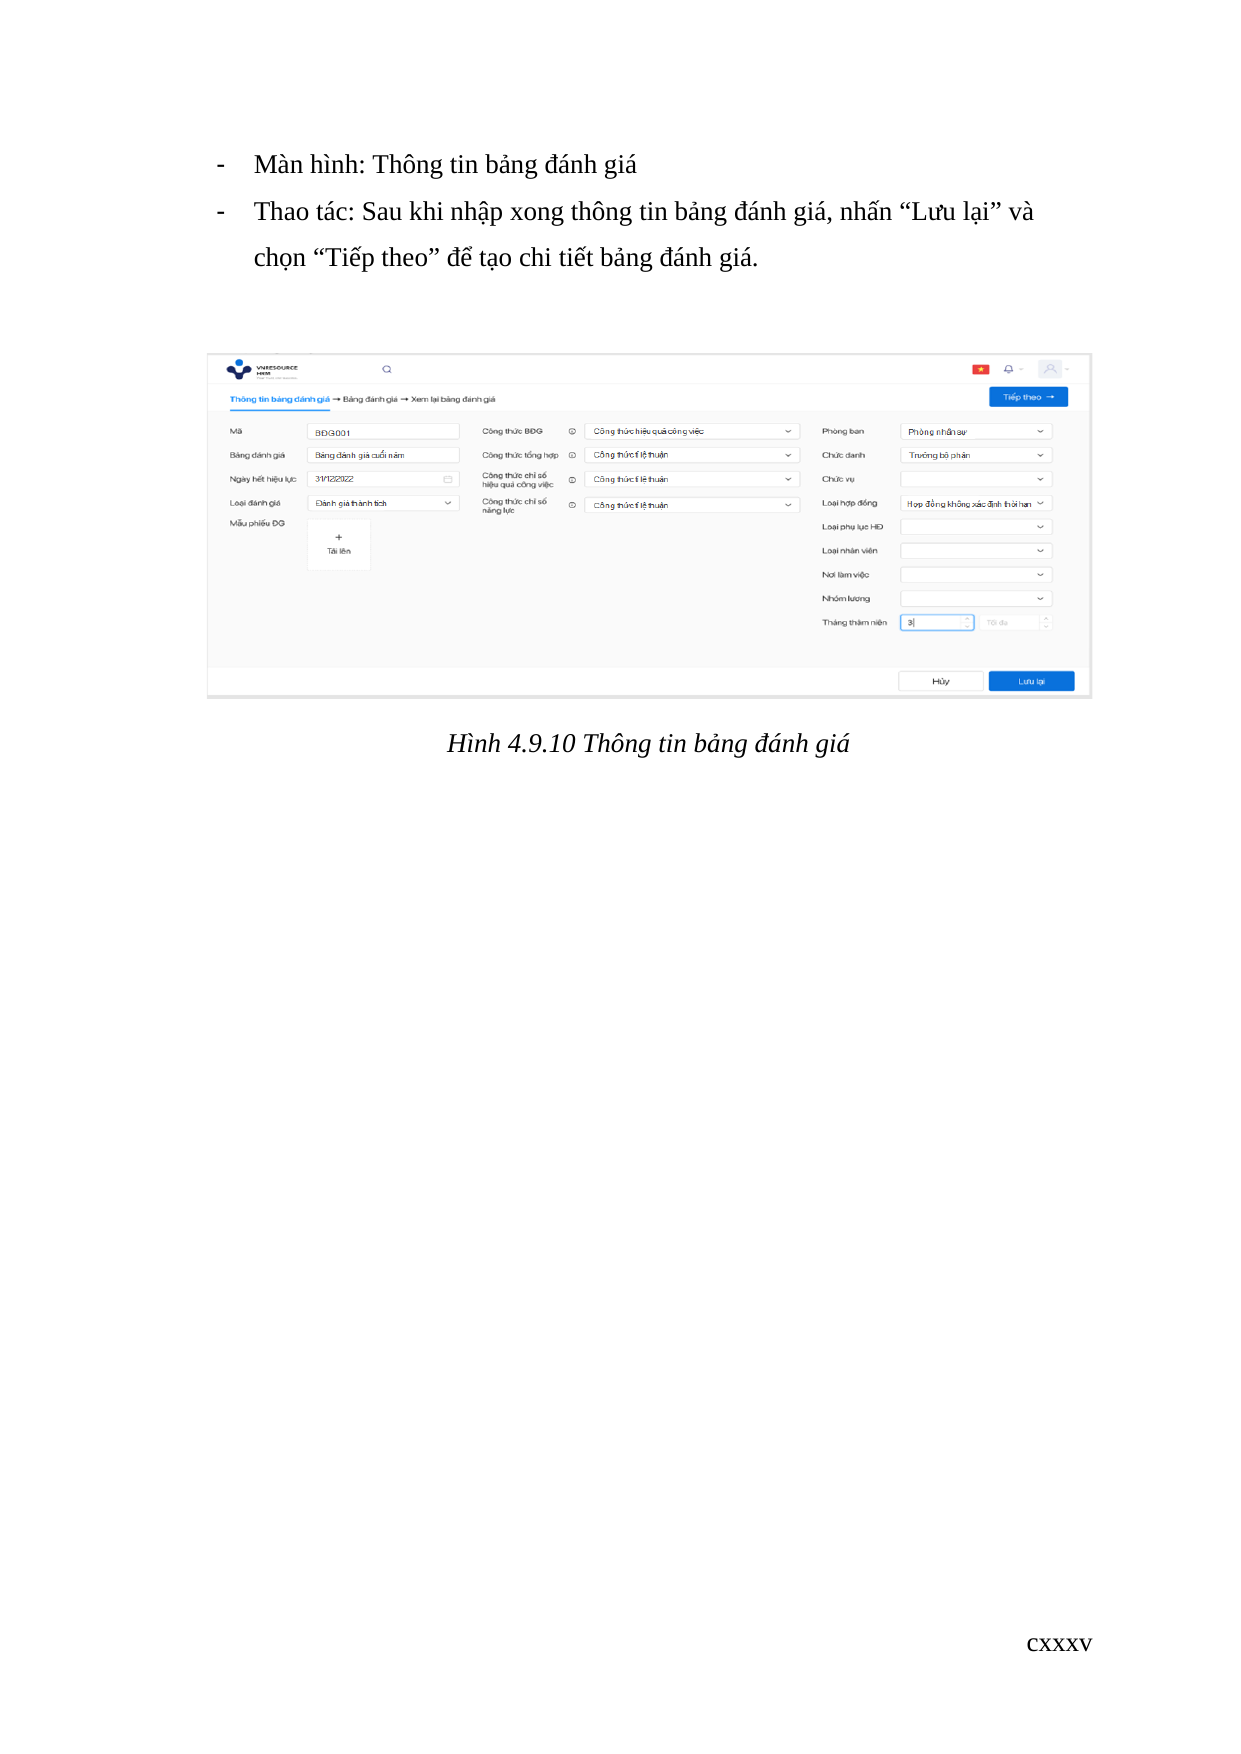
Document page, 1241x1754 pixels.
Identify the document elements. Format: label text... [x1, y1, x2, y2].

list Màn hình: Thông tin bảng đánh giá [216, 148, 1092, 179]
picture [206, 353, 1093, 699]
list Thao tác: Sau khi nhập xong thông tin bảng đánh giá, nhấn “Lưu lại” và chọn “Tiếp theo” để tạo chi tiết bảng đánh giá. [216, 194, 1092, 272]
text Hình 4.9.10 Thông tin bảng đánh giá [207, 727, 1092, 758]
